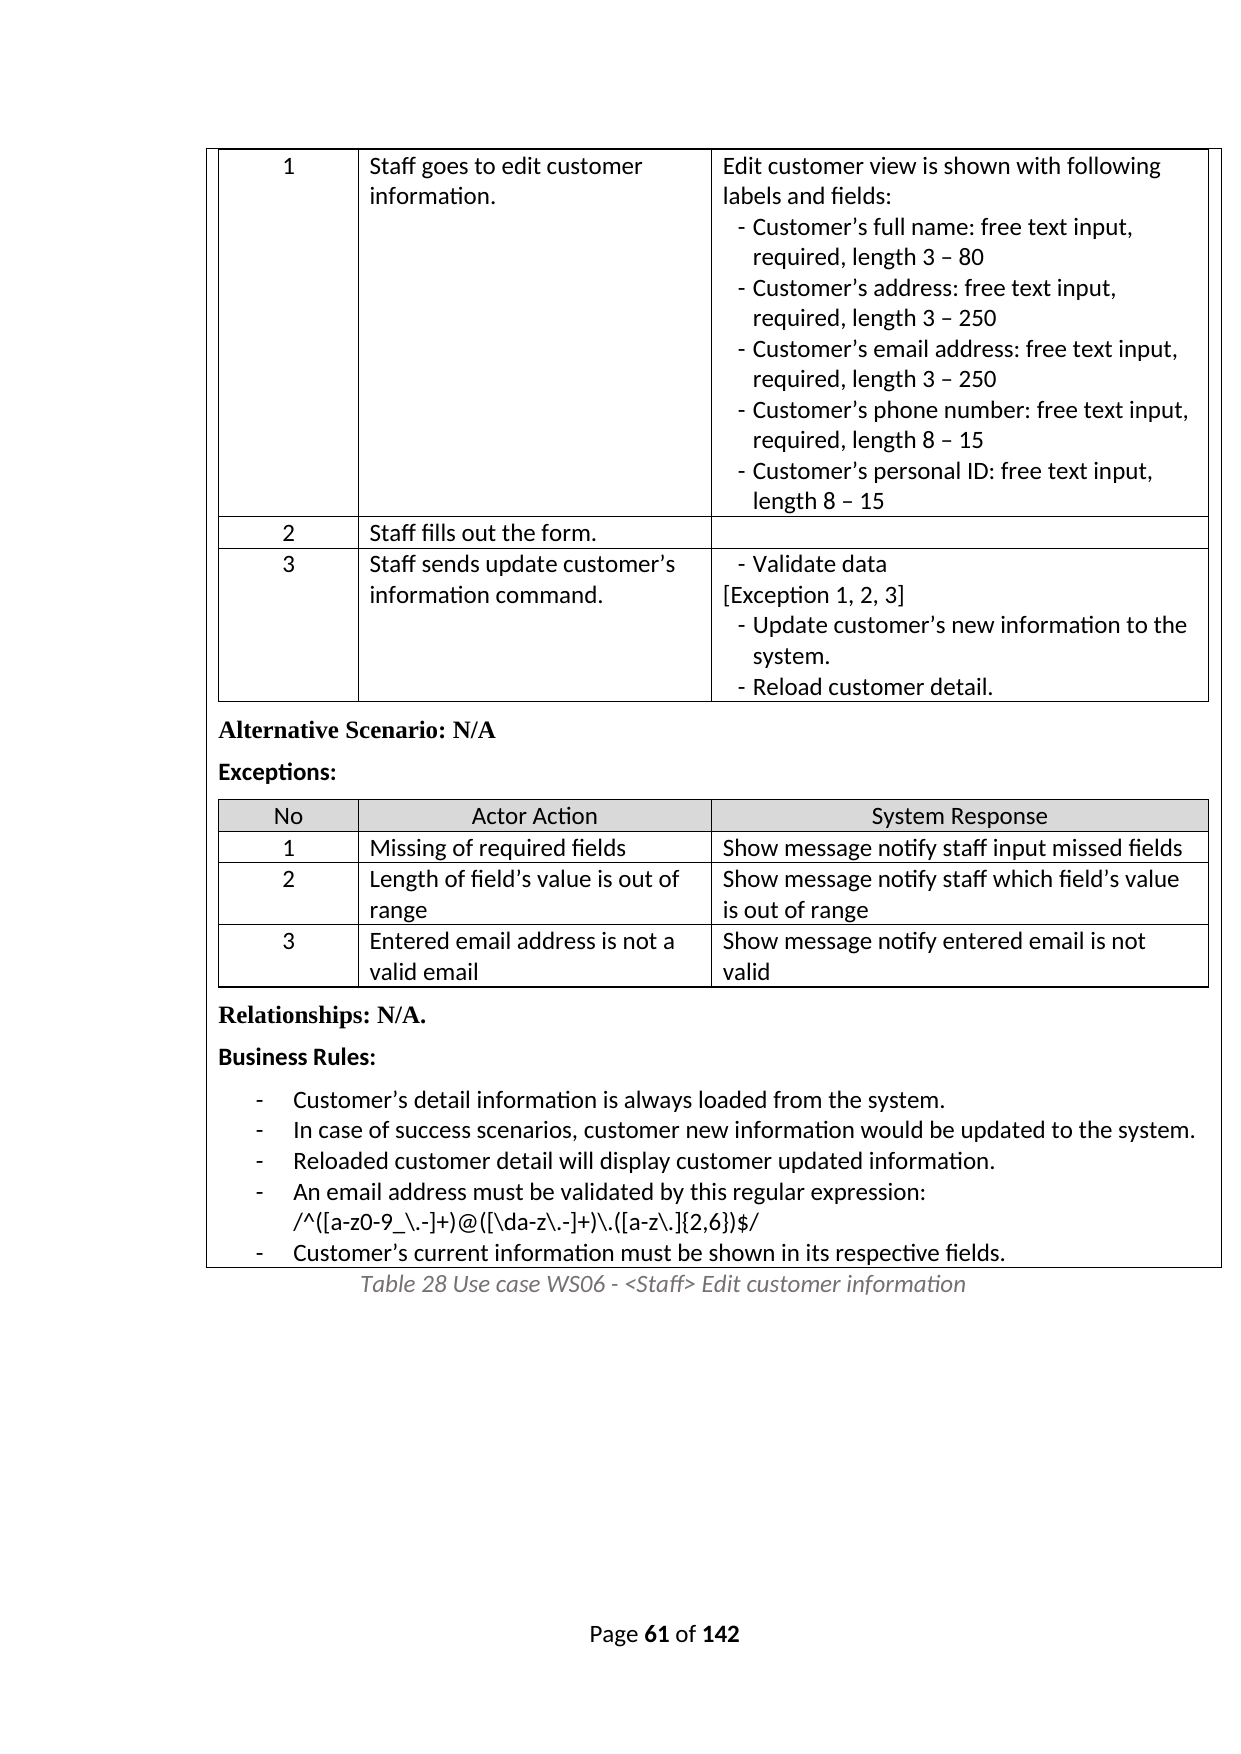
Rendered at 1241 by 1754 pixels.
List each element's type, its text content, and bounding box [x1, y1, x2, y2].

text Table 28 Use case WS06 - <Staff> Edit customer information [207, 1268, 1122, 1299]
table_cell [207, 149, 1221, 1267]
